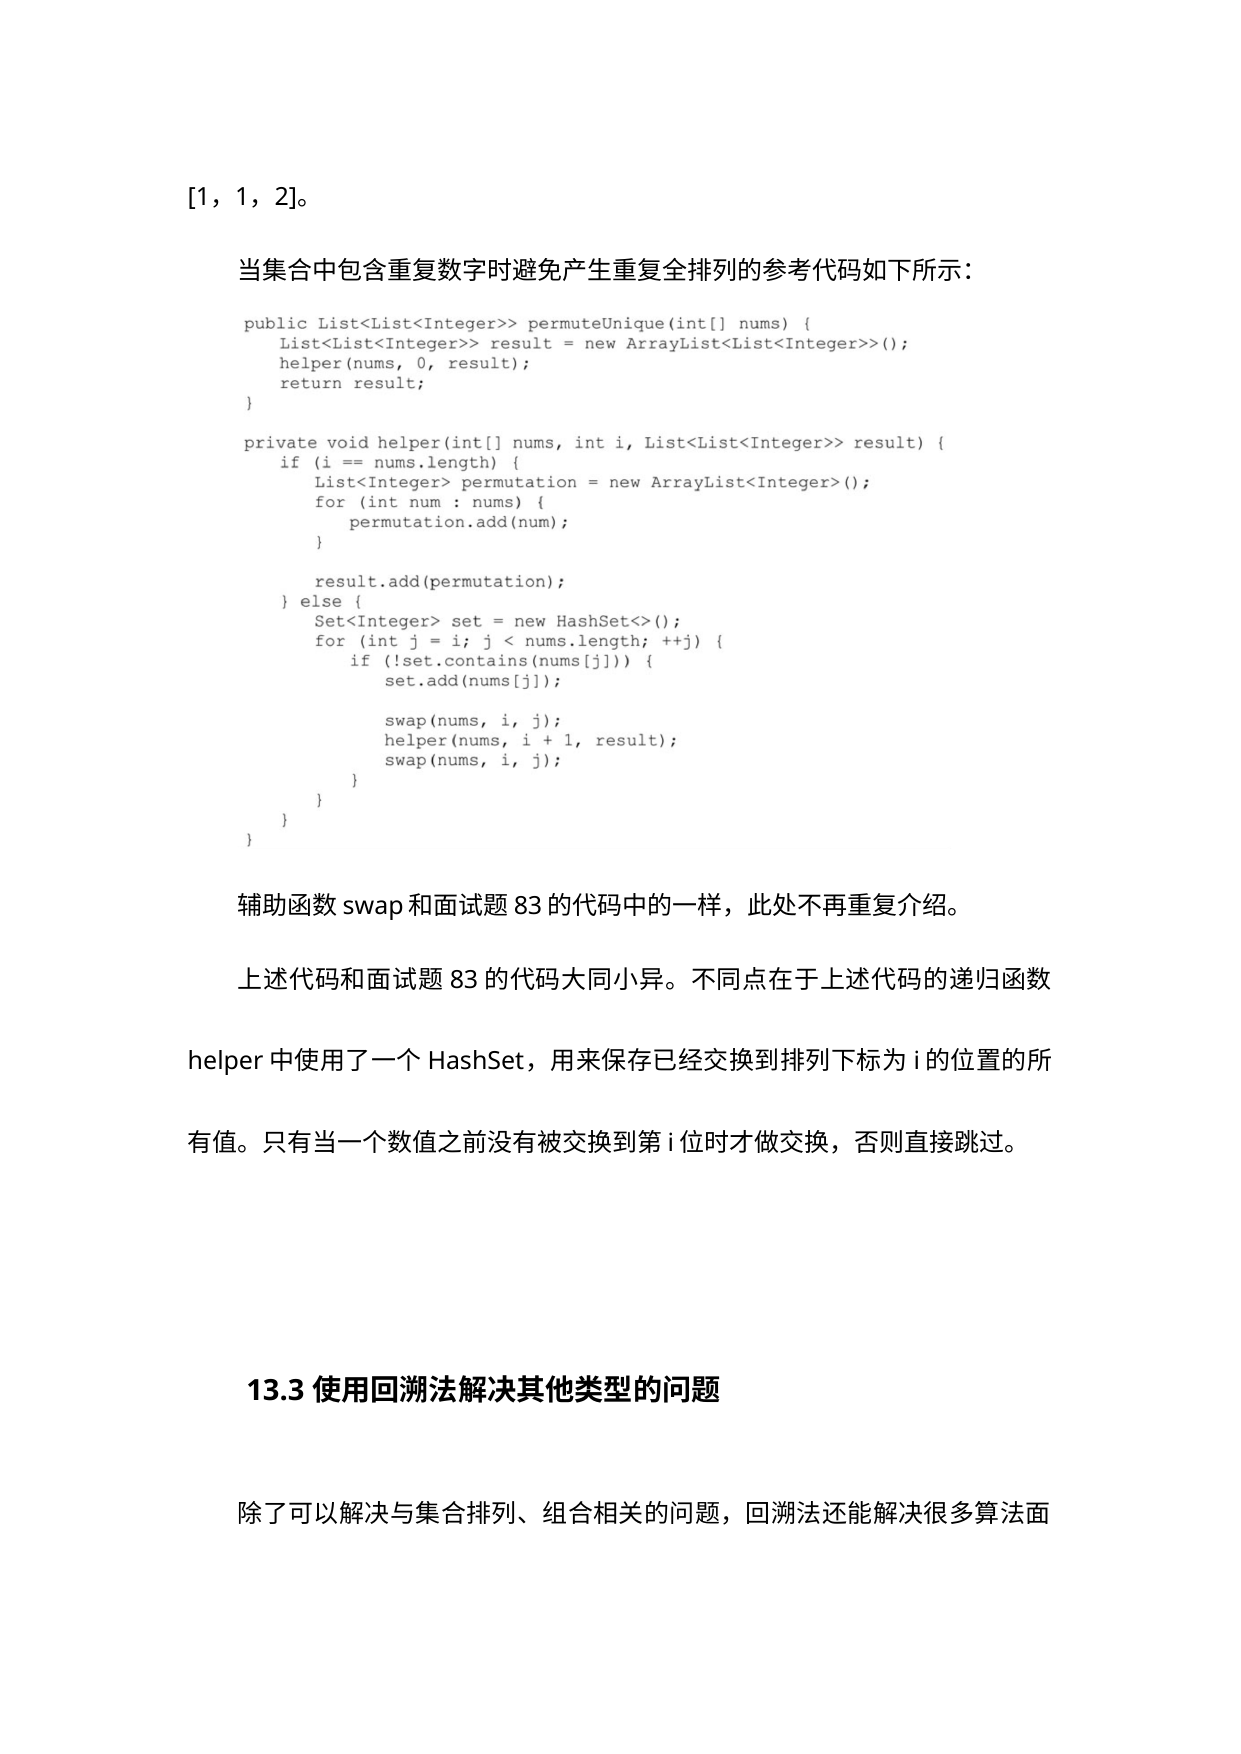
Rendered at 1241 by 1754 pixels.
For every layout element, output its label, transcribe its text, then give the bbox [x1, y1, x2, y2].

picture [237, 310, 952, 849]
text 辅助函数swap和面试题83的代码中的一样，此处不再重复介绍。 [187, 871, 1053, 936]
subtitle 13.3 使用回溯法解决其他类型的问题 [187, 1356, 1053, 1421]
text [187, 162, 1053, 227]
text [187, 1479, 1053, 1544]
text 当集合中包含重复数字时避免产生重复全排列的参考代码如下所示： [187, 236, 1053, 301]
text 上述代码和面试题83的代码大同小异。不同点在于上述代码的递归函数helper中使用了一个HashSet，用来保存已经交换到排列下标为i的位置的所有值。只有当一个数值之前没有被交换到第i位时才做交换，否则直接跳过。 [187, 945, 1053, 1173]
